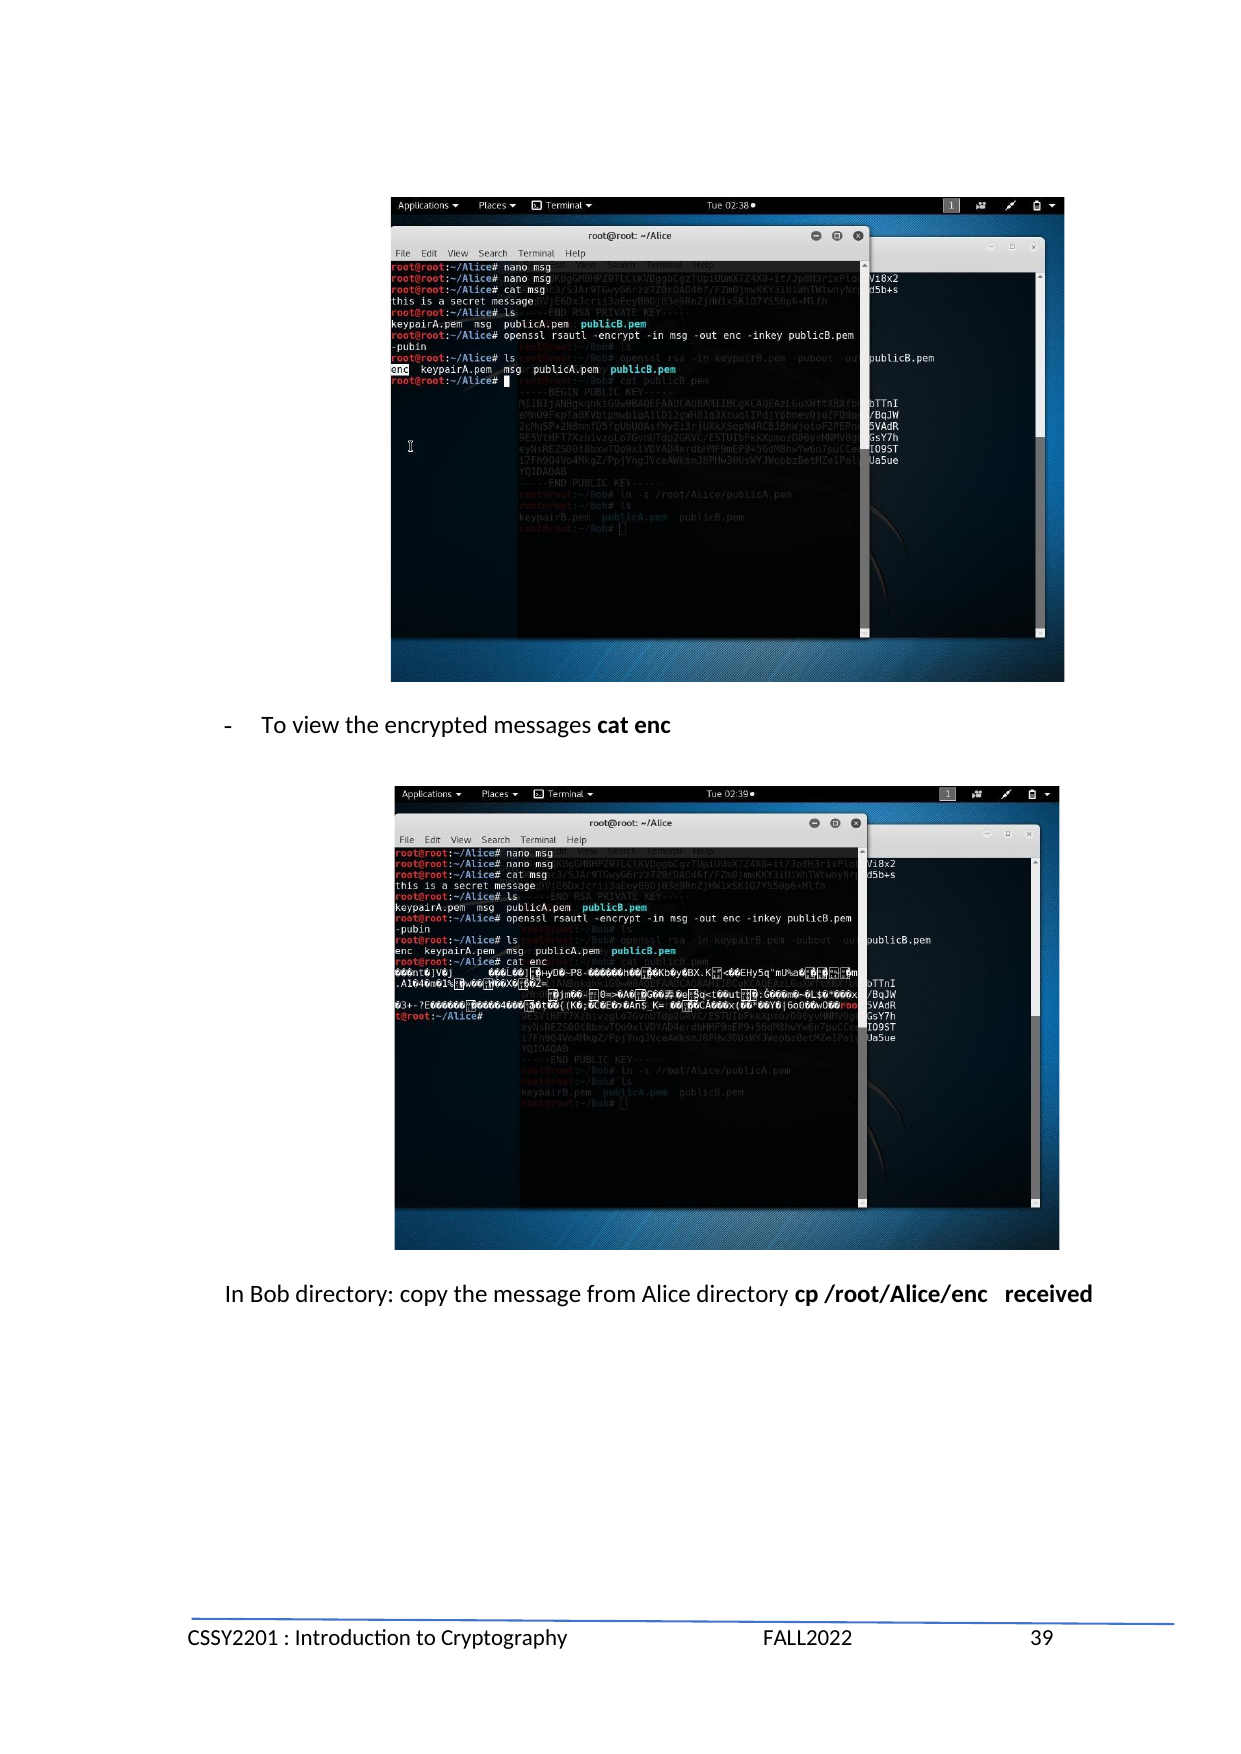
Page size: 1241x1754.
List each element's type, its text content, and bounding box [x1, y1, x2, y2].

list To view the encrypted messages cat enc [223, 709, 1132, 740]
picture [394, 786, 1060, 1250]
text In Bob directory: copy the message from Alice directory cp /root/Alice/enc received [224, 1278, 1132, 1308]
picture [390, 197, 1065, 682]
